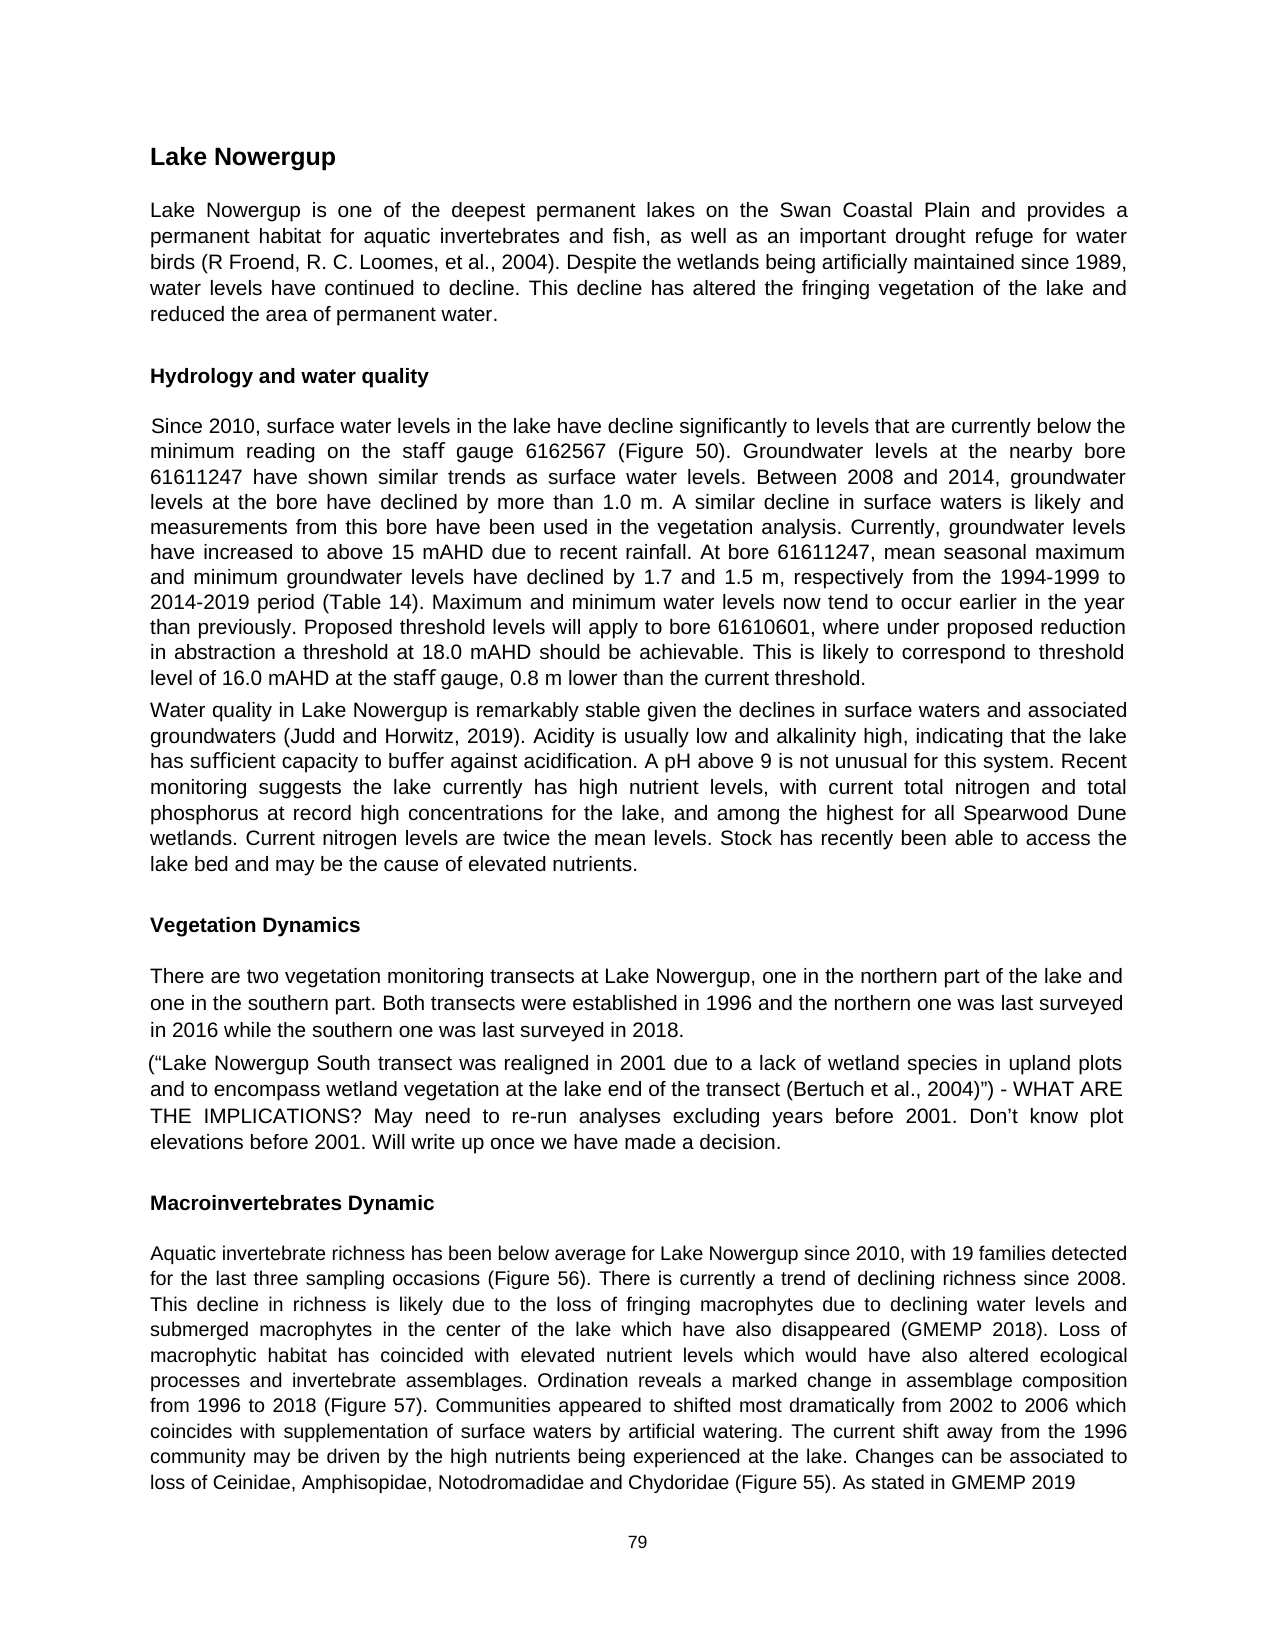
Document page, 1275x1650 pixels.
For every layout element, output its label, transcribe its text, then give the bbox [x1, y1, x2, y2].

text Lake Nowergup is one of the deepest permanent lakes on the Swan Coastal Plain and provides a permanent habitat for aquatic invertebrates and fish, as well as an important drought refuge for water birds (R Froend, R. C. Loomes, et al., 2004). Despite the wetlands being artificially maintained since 1989, water levels have continued to decline. This decline has altered the fringing vegetation of the lake and reduced the area of permanent water. [150, 198, 1129, 326]
text Vegetation Dynamics [150, 913, 1129, 937]
text 79 [150, 1532, 1125, 1552]
text Lake Nowergup [150, 142, 1129, 171]
text Macroinvertebrates Dynamic [150, 1191, 1129, 1215]
text Hydrology and water quality [150, 363, 1129, 387]
text (“Lake Nowergup South transect was realigned in 2001 due to a lack of wetland species in upland plots and to encompass wetland vegetation at the lake end of the transect (Bertuch et al., 2004)”) - WHAT ARE THE IMPLICATIONS? May need to re-run analyses excluding years before 2001. Don’t know plot elevations before 2001. Will write up once we have made a decision. [148, 1050, 1125, 1154]
text Water quality in Lake Nowergup is remarkably stable given the declines in surface waters and associated groundwaters (Judd and Horwitz, 2019). Acidity is usually low and alkalinity high, indicating that the lake has suﬃcient capacity to buﬀer against acidification. A pH above 9 is not unusual for this system. Recent monitoring suggests the lake currently has high nutrient levels, with current total nitrogen and total phosphorus at record high concentrations for the lake, and among the highest for all Spearwood Dune wetlands. Current nitrogen levels are twice the mean levels. Stock has recently been able to access the lake bed and may be the cause of elevated nutrients. [150, 698, 1129, 876]
text Aquatic invertebrate richness has been below average for Lake Nowergup since 2010, with 19 families detected for the last three sampling occasions (Figure 56). There is currently a trend of declining richness since 2008. This decline in richness is likely due to the loss of fringing macrophytes due to declining water levels and submerged macrophytes in the center of the lake which have also disappeared (GMEMP 2018). Loss of macrophytic habitat has coincided with elevated nutrient levels which would have also altered ecological processes and invertebrate assemblages. Ordination reveals a marked change in assemblage composition from 1996 to 2018 (Figure 57). Communities appeared to shifted most dramatically from 2002 to 2006 which coincides with supplementation of surface waters by artificial watering. The current shift away from the 1996 community may be driven by the high nutrients being experienced at the lake. Changes can be associated to loss of Ceinidae, Amphisopidae, Notodromadidae and Chydoridae (Figure 55). As stated in GMEMP 2019 [150, 1242, 1129, 1493]
text There are two vegetation monitoring transects at Lake Nowergup, one in the northern part of the lake and one in the southern part. Both transects were established in 1996 and the northern one was last surveyed in 2016 while the southern one was last surveyed in 2018. [150, 964, 1125, 1042]
text Since 2010, surface water levels in the lake have decline significantly to levels that are currently below the minimum reading on the staﬀ gauge 6162567 (Figure 50). Groundwater levels at the nearby bore 61611247 have shown similar trends as surface water levels. Between 2008 and 2014, groundwater levels at the bore have declined by more than 1.0 m. A similar decline in surface waters is likely and measurements from this bore have been used in the vegetation analysis. Currently, groundwater levels have increased to above 15 mAHD due to recent rainfall. At bore 61611247, mean seasonal maximum and minimum groundwater levels have declined by 1.7 and 1.5 m, respectively from the 1994-1999 to 2014-2019 period (Table 14). Maximum and minimum water levels now tend to occur earlier in the year than previously. Proposed threshold levels will apply to bore 61610601, where under proposed reduction in abstraction a threshold at 18.0 mAHD should be achievable. This is likely to correspond to threshold level of 16.0 mAHD at the staﬀ gauge, 0.8 m lower than the current threshold. [150, 414, 1127, 689]
